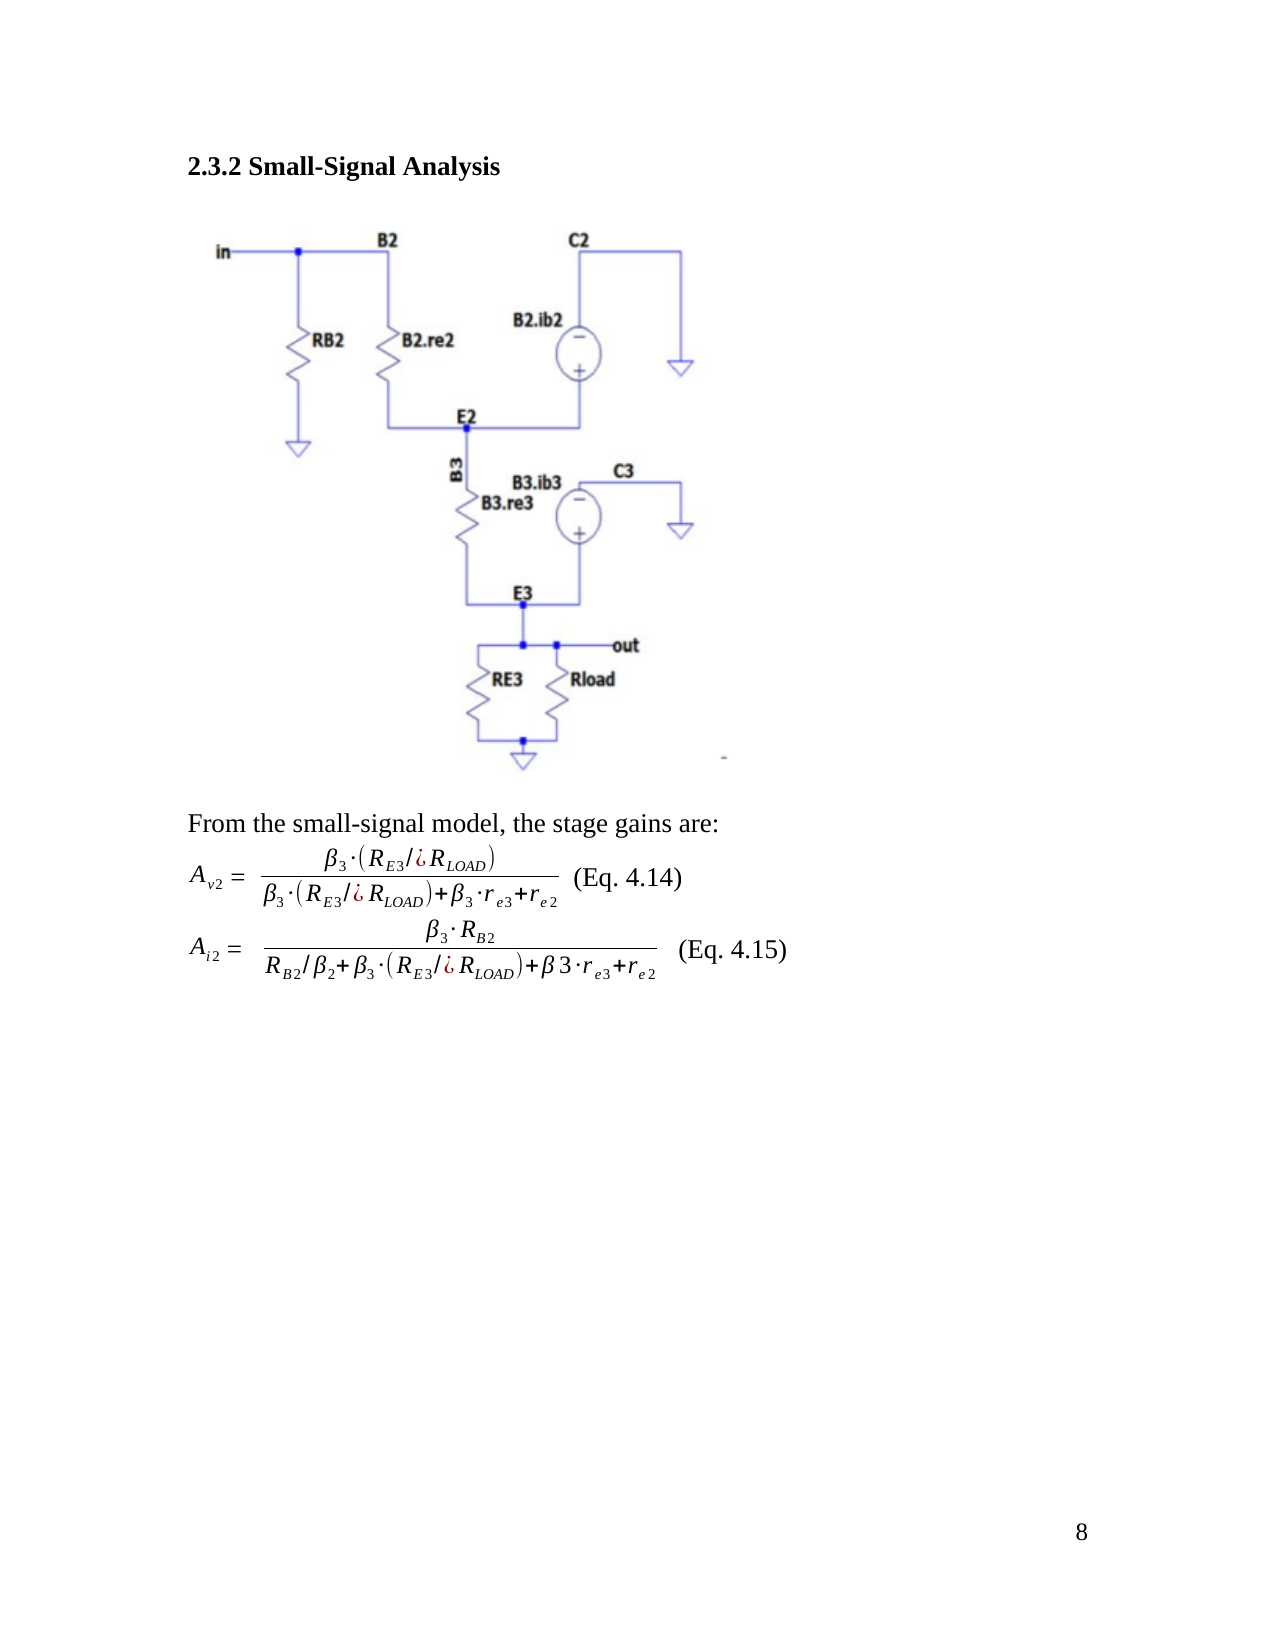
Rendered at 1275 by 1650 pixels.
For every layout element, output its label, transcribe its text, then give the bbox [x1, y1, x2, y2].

text = (Eq. 4.14) [187, 843, 1088, 911]
text = (Eq. 4.15) [187, 915, 1088, 982]
picture [187, 185, 814, 803]
subtitle 2.3.2 Small-Signal Analysis [187, 150, 1088, 181]
text From the small-signal model, the stage gains are: [187, 807, 1088, 838]
